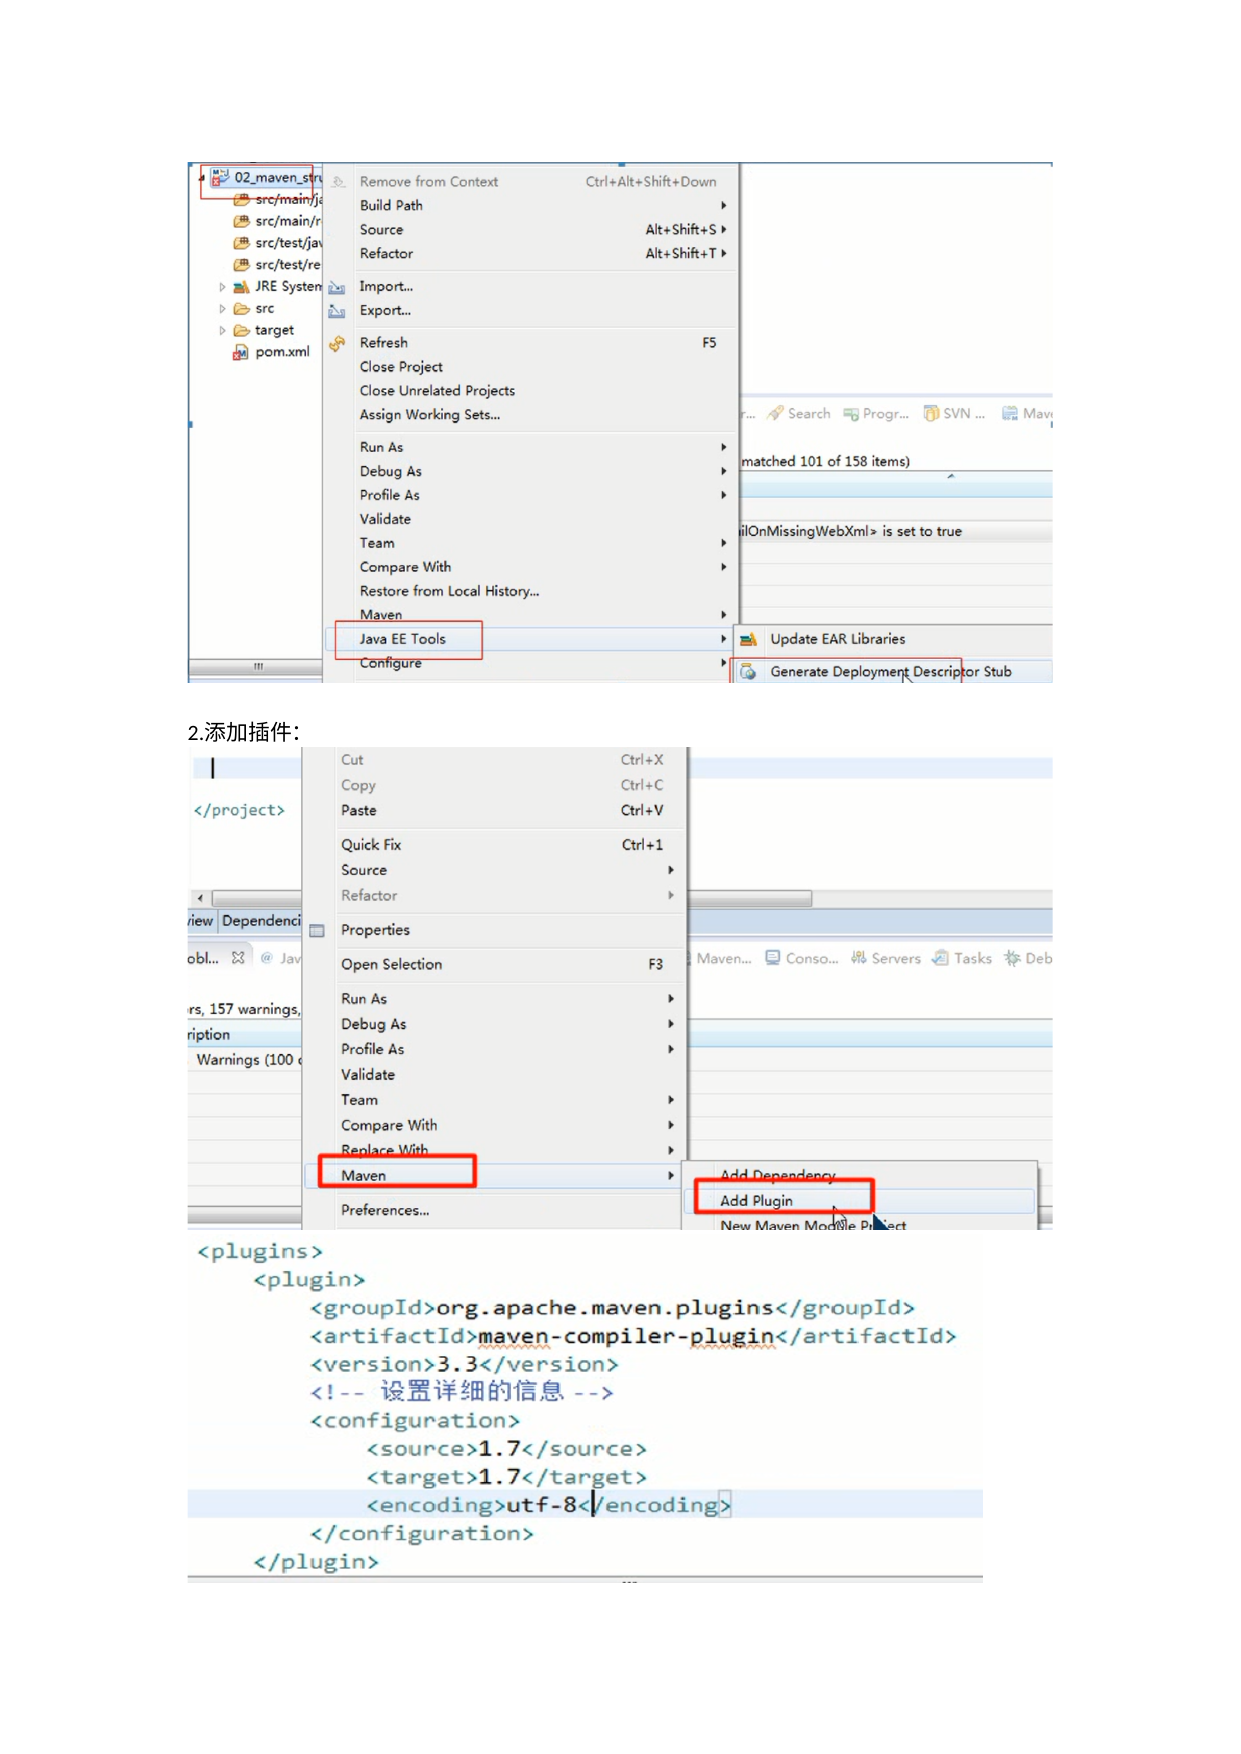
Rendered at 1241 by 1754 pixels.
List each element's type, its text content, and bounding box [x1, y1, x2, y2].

picture [187, 747, 1053, 1230]
picture [187, 1234, 983, 1583]
text 2.添加插件： [187, 714, 1053, 747]
picture [187, 162, 1053, 683]
